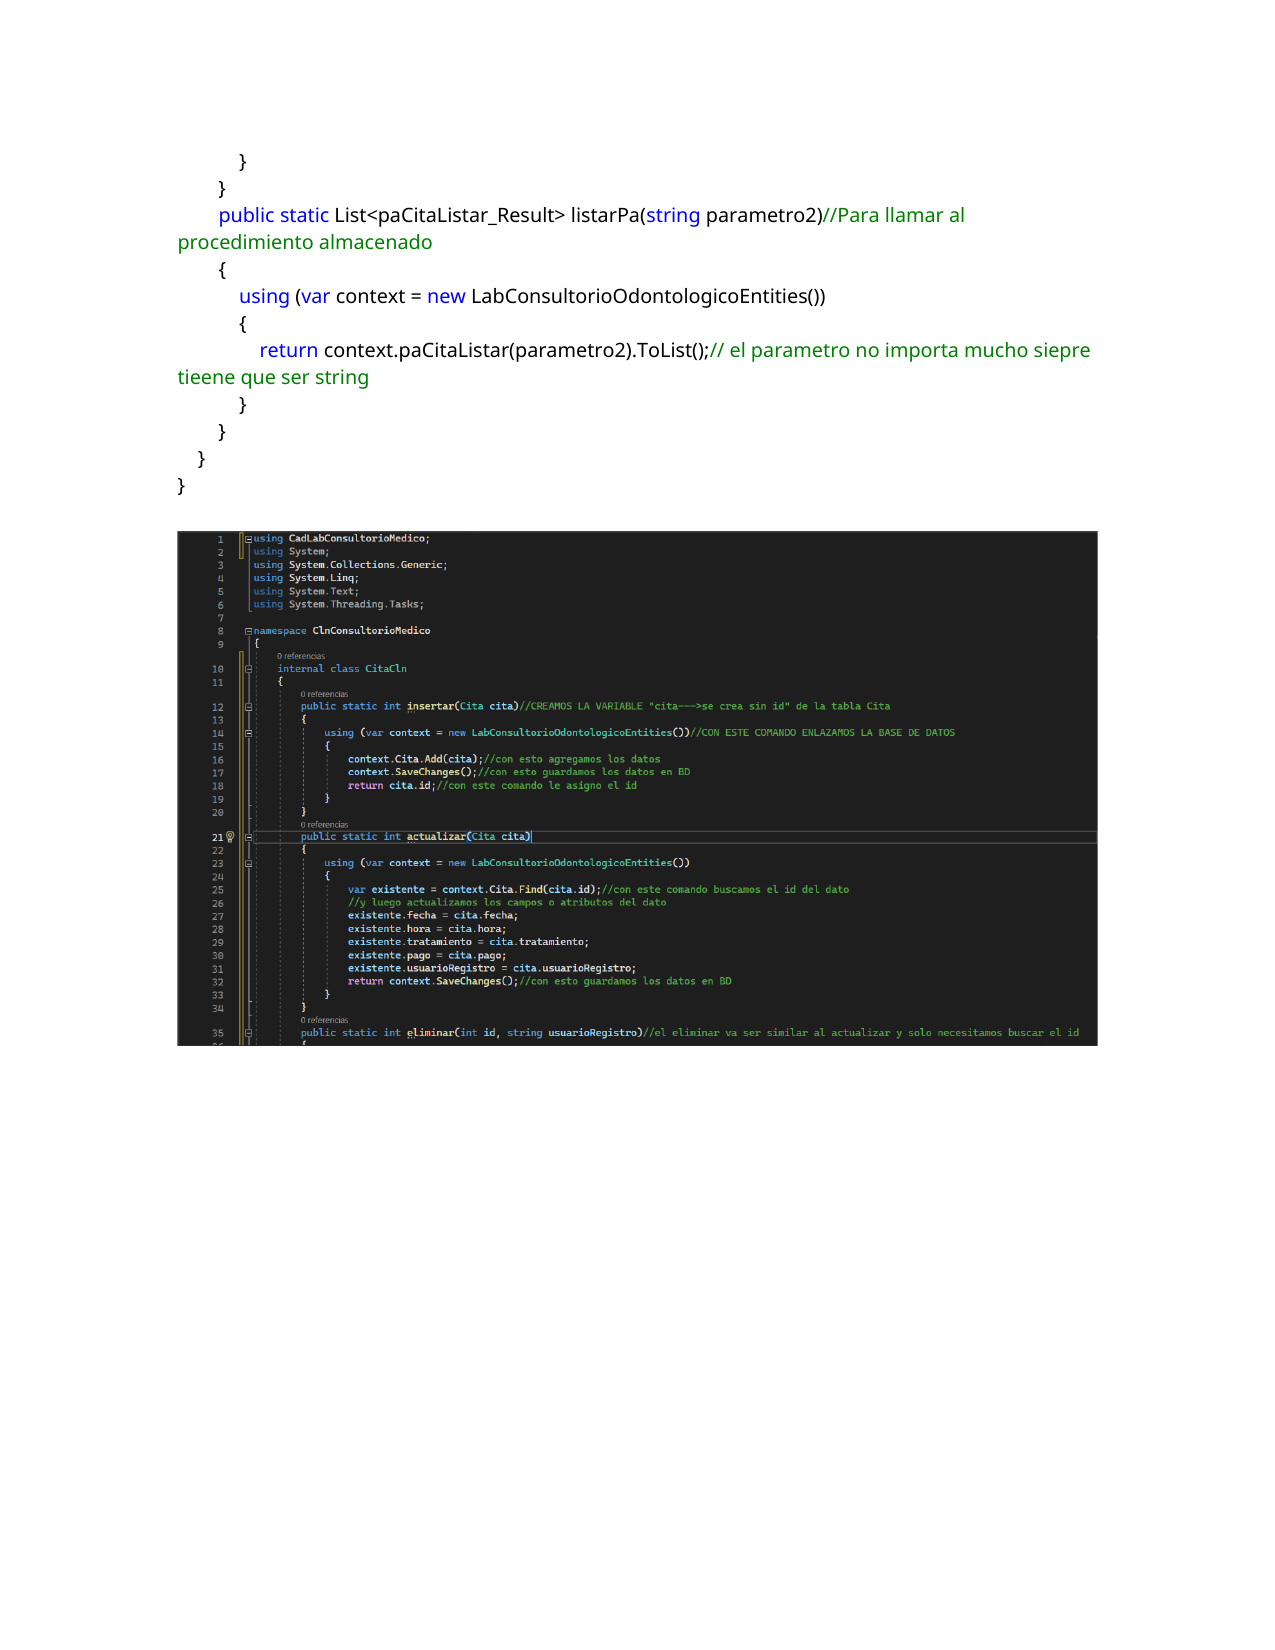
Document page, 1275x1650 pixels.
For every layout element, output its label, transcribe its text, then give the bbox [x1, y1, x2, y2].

text return context.paCitaListar(parametro2).ToList();// el parametro no importa mucho siepre tieene que ser string [177, 337, 1098, 391]
text public static List<paCitaListar_Result> listarPa(string parametro2)//Para llamar al procedimiento almacenado [177, 202, 1098, 256]
text } [177, 417, 1098, 444]
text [177, 283, 1098, 309]
text } [177, 148, 1098, 175]
text { [177, 256, 1098, 283]
text { [177, 309, 1098, 337]
text } [177, 444, 1098, 471]
text } [177, 471, 1098, 498]
text } [177, 391, 1098, 417]
text } [177, 175, 1098, 202]
picture [177, 531, 1098, 1046]
